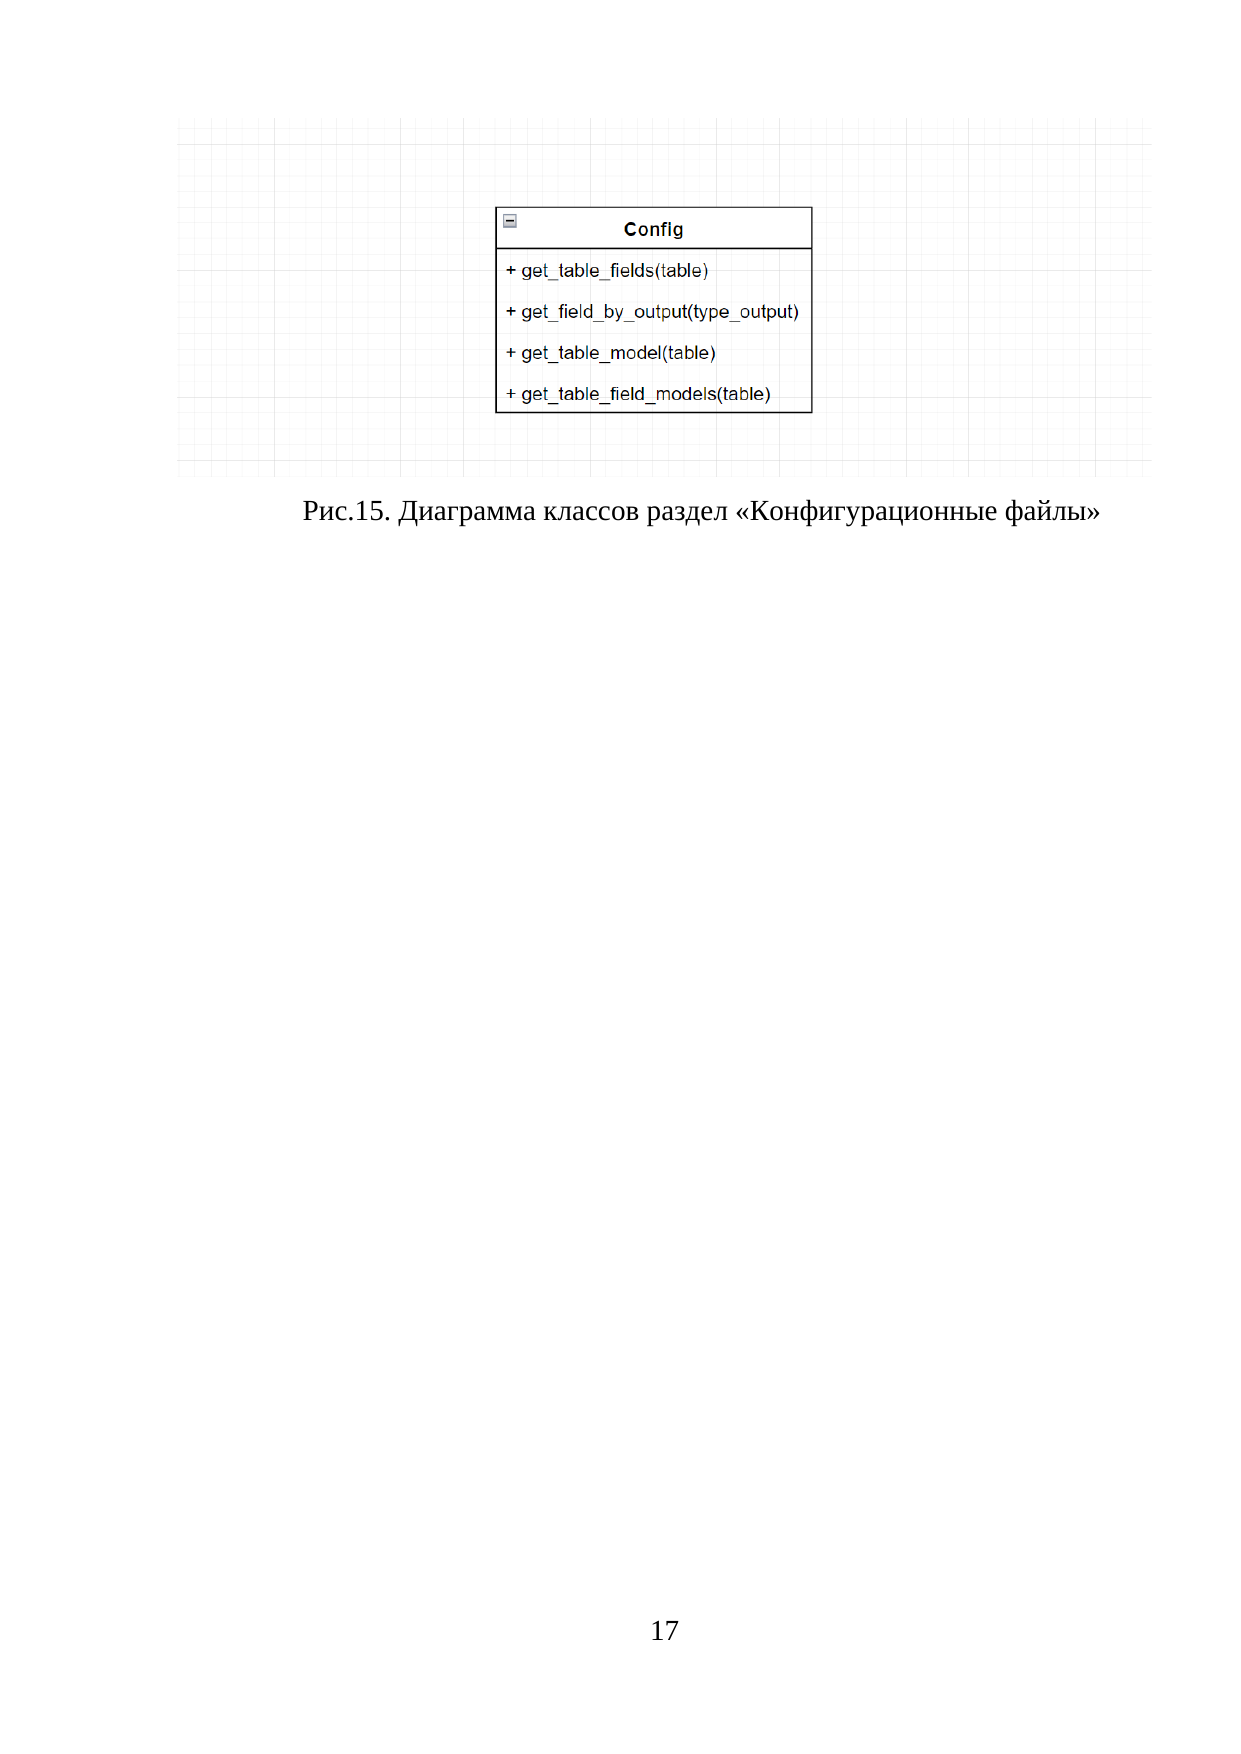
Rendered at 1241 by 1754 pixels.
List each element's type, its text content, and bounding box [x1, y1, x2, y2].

picture [177, 118, 1152, 477]
list Рис.15. Диаграмма классов раздел «Конфигурационные файлы» [177, 493, 1152, 527]
